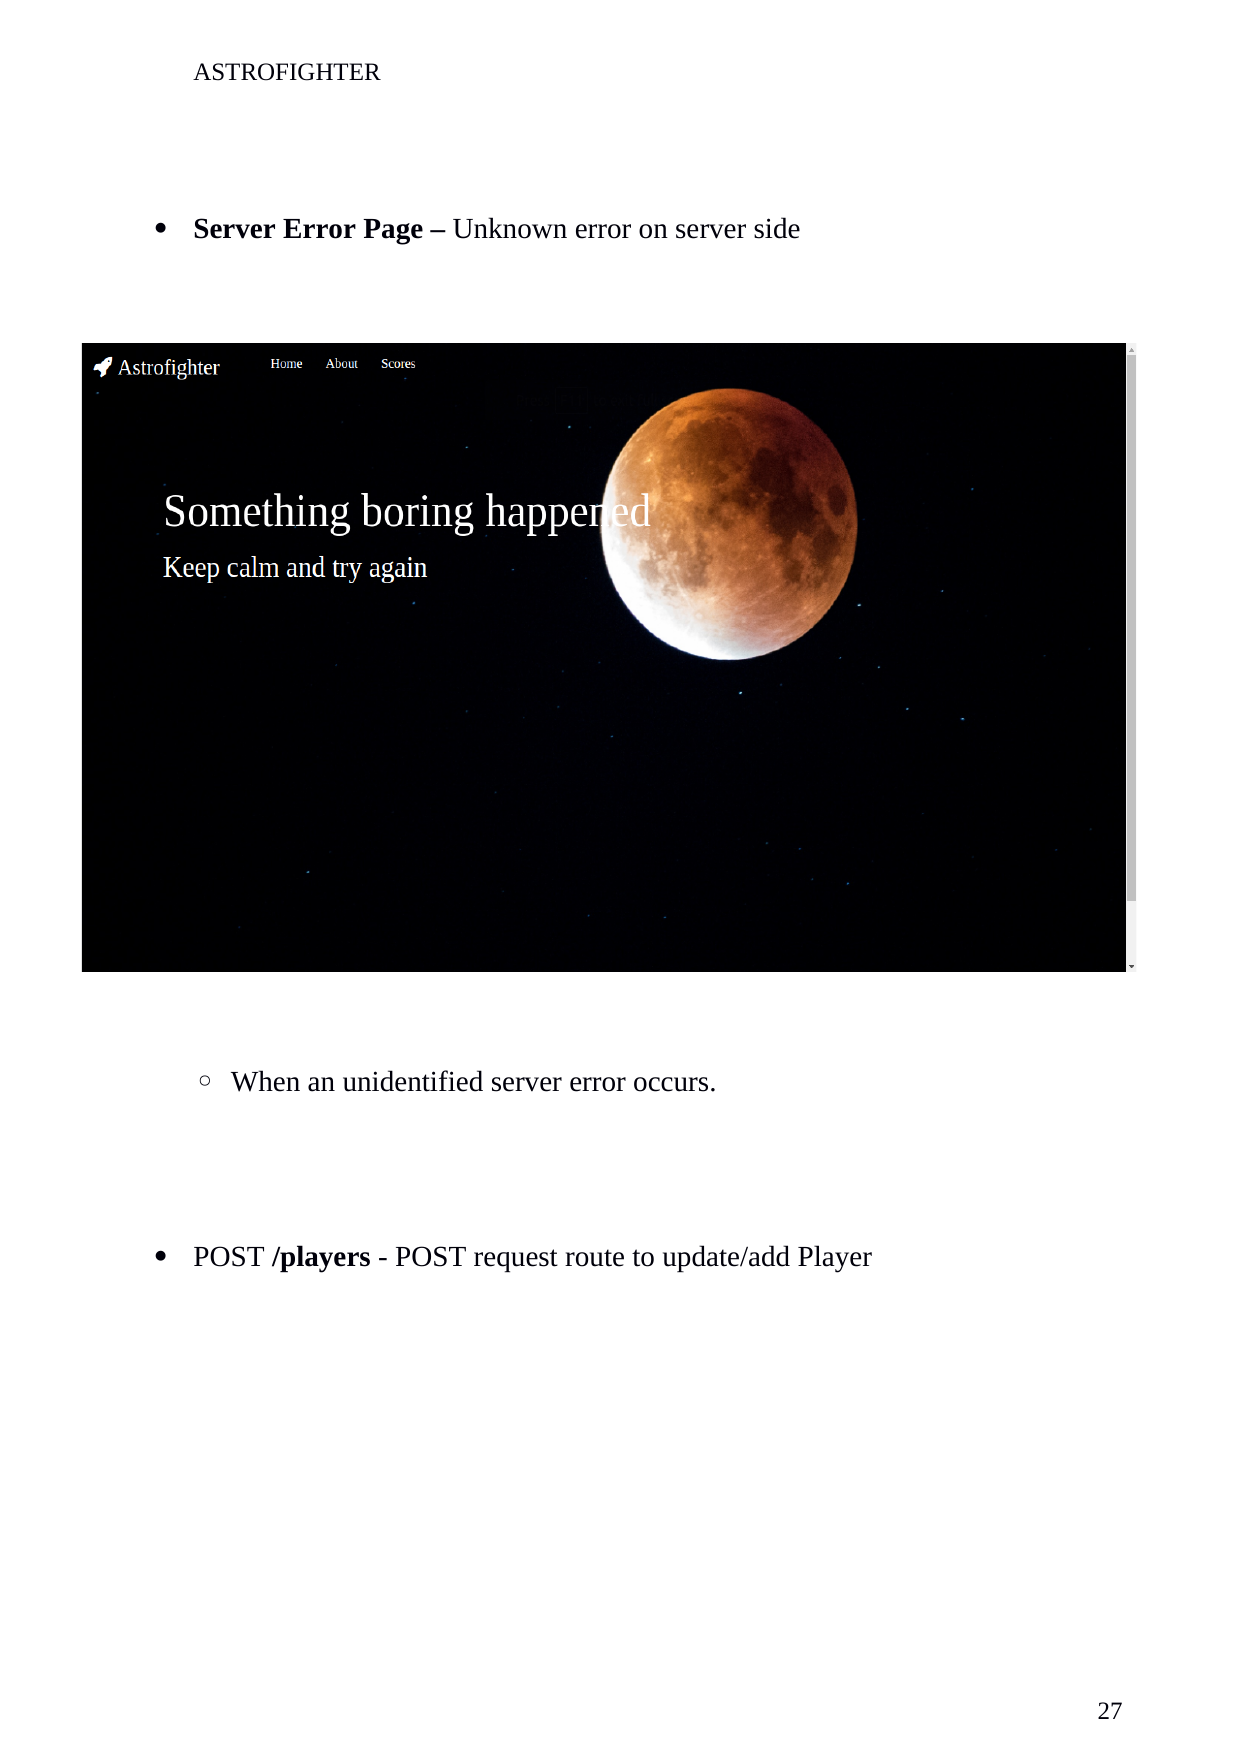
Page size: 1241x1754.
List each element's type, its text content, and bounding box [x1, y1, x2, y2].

picture [81, 343, 1137, 972]
list When an unidentified server error occurs. [193, 1071, 1122, 1096]
list Server Error Page – Unknown error on server side [156, 218, 1122, 243]
list POST /players - POST request route to update/add Player [156, 1246, 1122, 1271]
